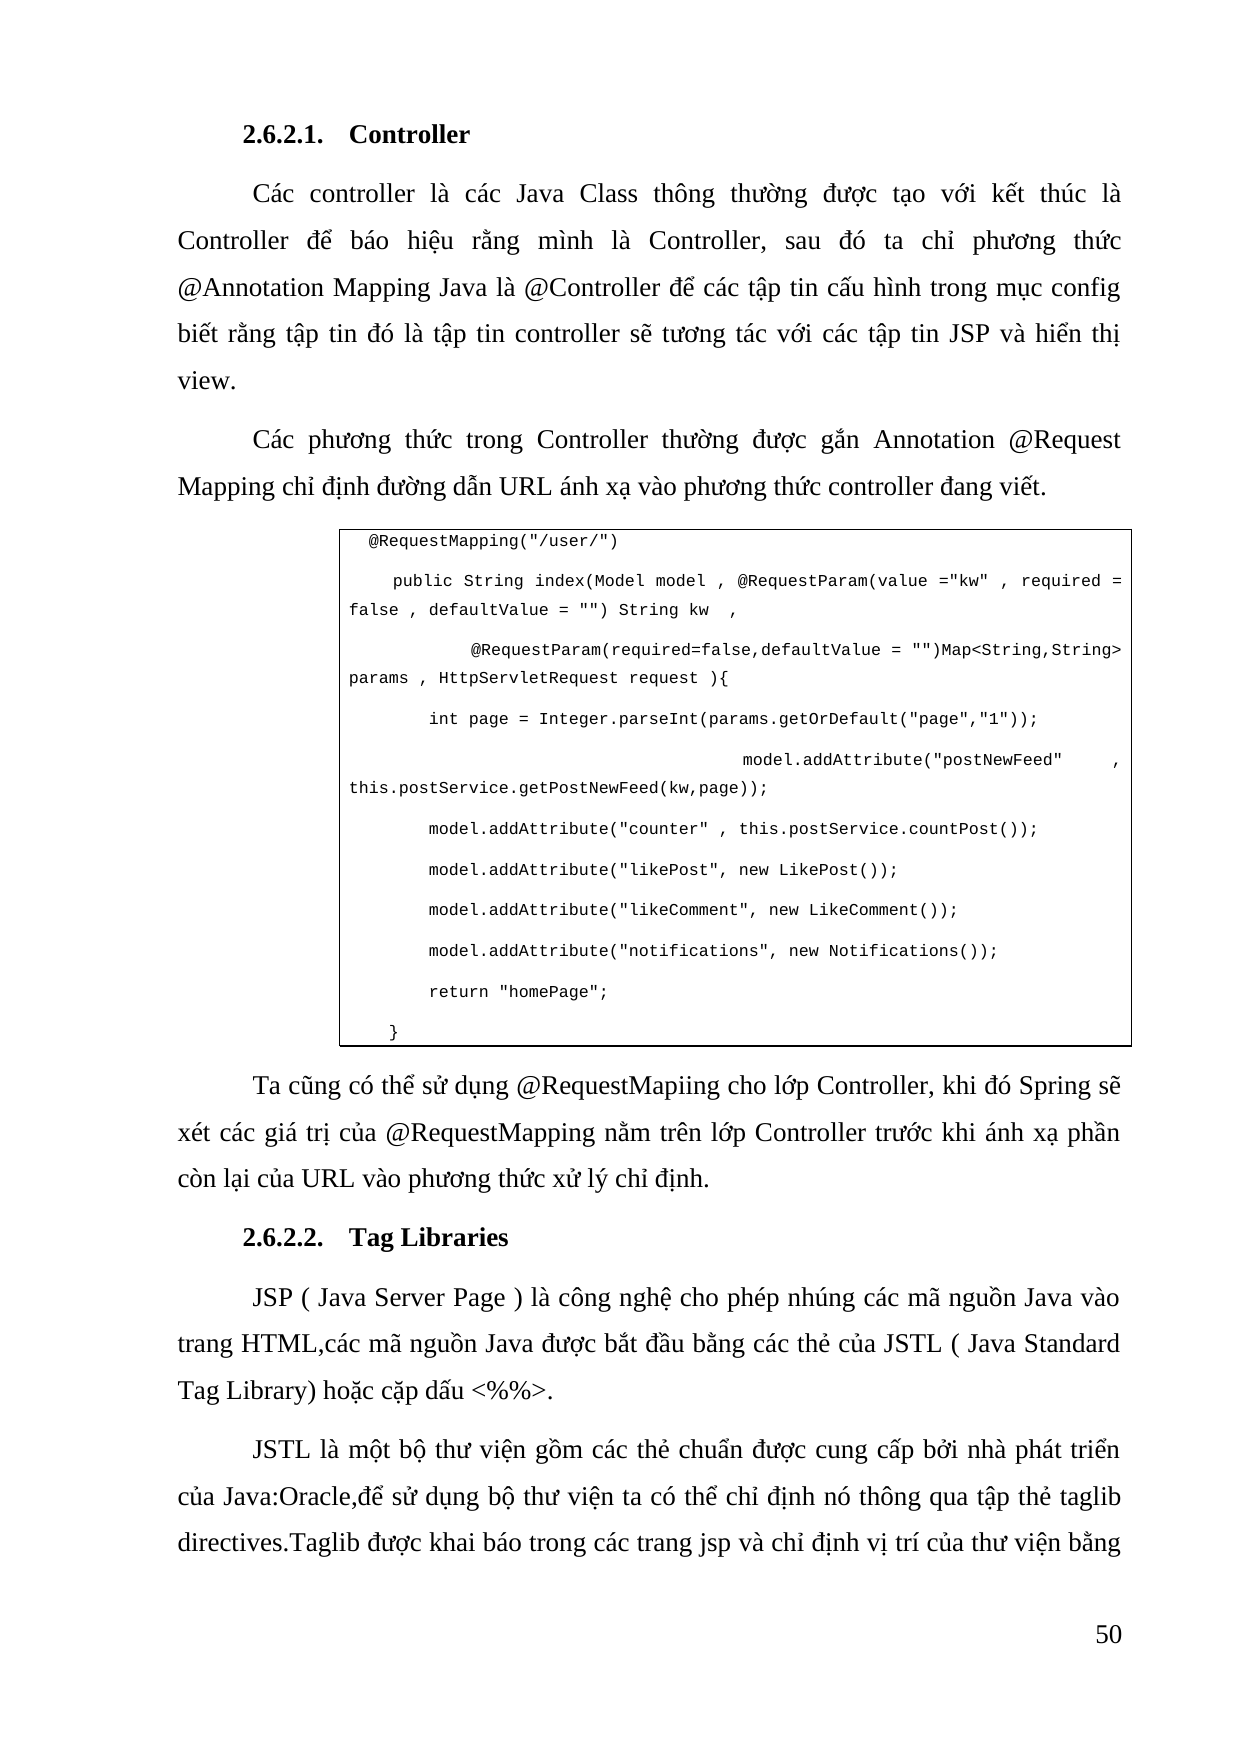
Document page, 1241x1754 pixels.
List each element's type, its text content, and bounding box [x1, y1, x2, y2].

text JSP ( Java Server Page ) là công nghệ cho phép nhúng các mã nguồn Java vào trang HTML,các mã nguồn Java được bắt đầu bằng các thẻ của JSTL ( Java Standard Tag Library) hoặc cặp dấu <%%>. [177, 1281, 1122, 1405]
text @RequestParam(required=false,defaultValue = "")Map<String,String> params , HttpServletRequest request ){ [340, 639, 1131, 689]
text return "homePage"; [340, 980, 1131, 1002]
text @RequestMapping("/user/") [340, 530, 1131, 551]
text Các controller là các Java Class thông thường được tạo với kết thúc là Controller để báo hiệu rằng mình là Controller, sau đó ta chỉ phương thức @Annotation Mapping Java là @Controller để các tập tin cấu hình trong mục config biết rằng tập tin đó là tập tin controller sẽ tương tác với các tập tin JSP và hiển thị view. [177, 177, 1122, 395]
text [177, 1433, 1122, 1558]
subtitle Controller [242, 118, 1122, 149]
text public String index(Model model , @RequestParam(value ="kw" , required = false , defaultValue = "") String kw , [340, 570, 1131, 620]
text Các phương thức trong Controller thường được gắn Annotation @Request Mapping chỉ định đường dẫn URL ánh xạ vào phương thức controller đang viết. [177, 423, 1122, 501]
text model.addAttribute("postNewFeed" , this.postService.getPostNewFeed(kw,page)); [340, 748, 1131, 798]
text model.addAttribute("counter" , this.postService.countPost()); [340, 817, 1131, 839]
text Ta cũng có thể sử dụng @RequestMapiing cho lớp Controller, khi đó Spring sẽ xét các giá trị của @RequestMapping nằm trên lớp Controller trước khi ánh xạ phần còn lại của URL vào phương thức xử lý chỉ định. [177, 1069, 1122, 1193]
text model.addAttribute("likeComment", new LikeComment()); [340, 899, 1131, 921]
text int page = Integer.parseInt(params.getOrDefault("page","1")); [340, 708, 1131, 729]
text } [340, 1021, 1131, 1045]
text model.addAttribute("notifications", new Notifications()); [340, 939, 1131, 961]
text model.addAttribute("likePost", new LikePost()); [340, 858, 1131, 880]
subtitle Tag Libraries [242, 1221, 1122, 1253]
